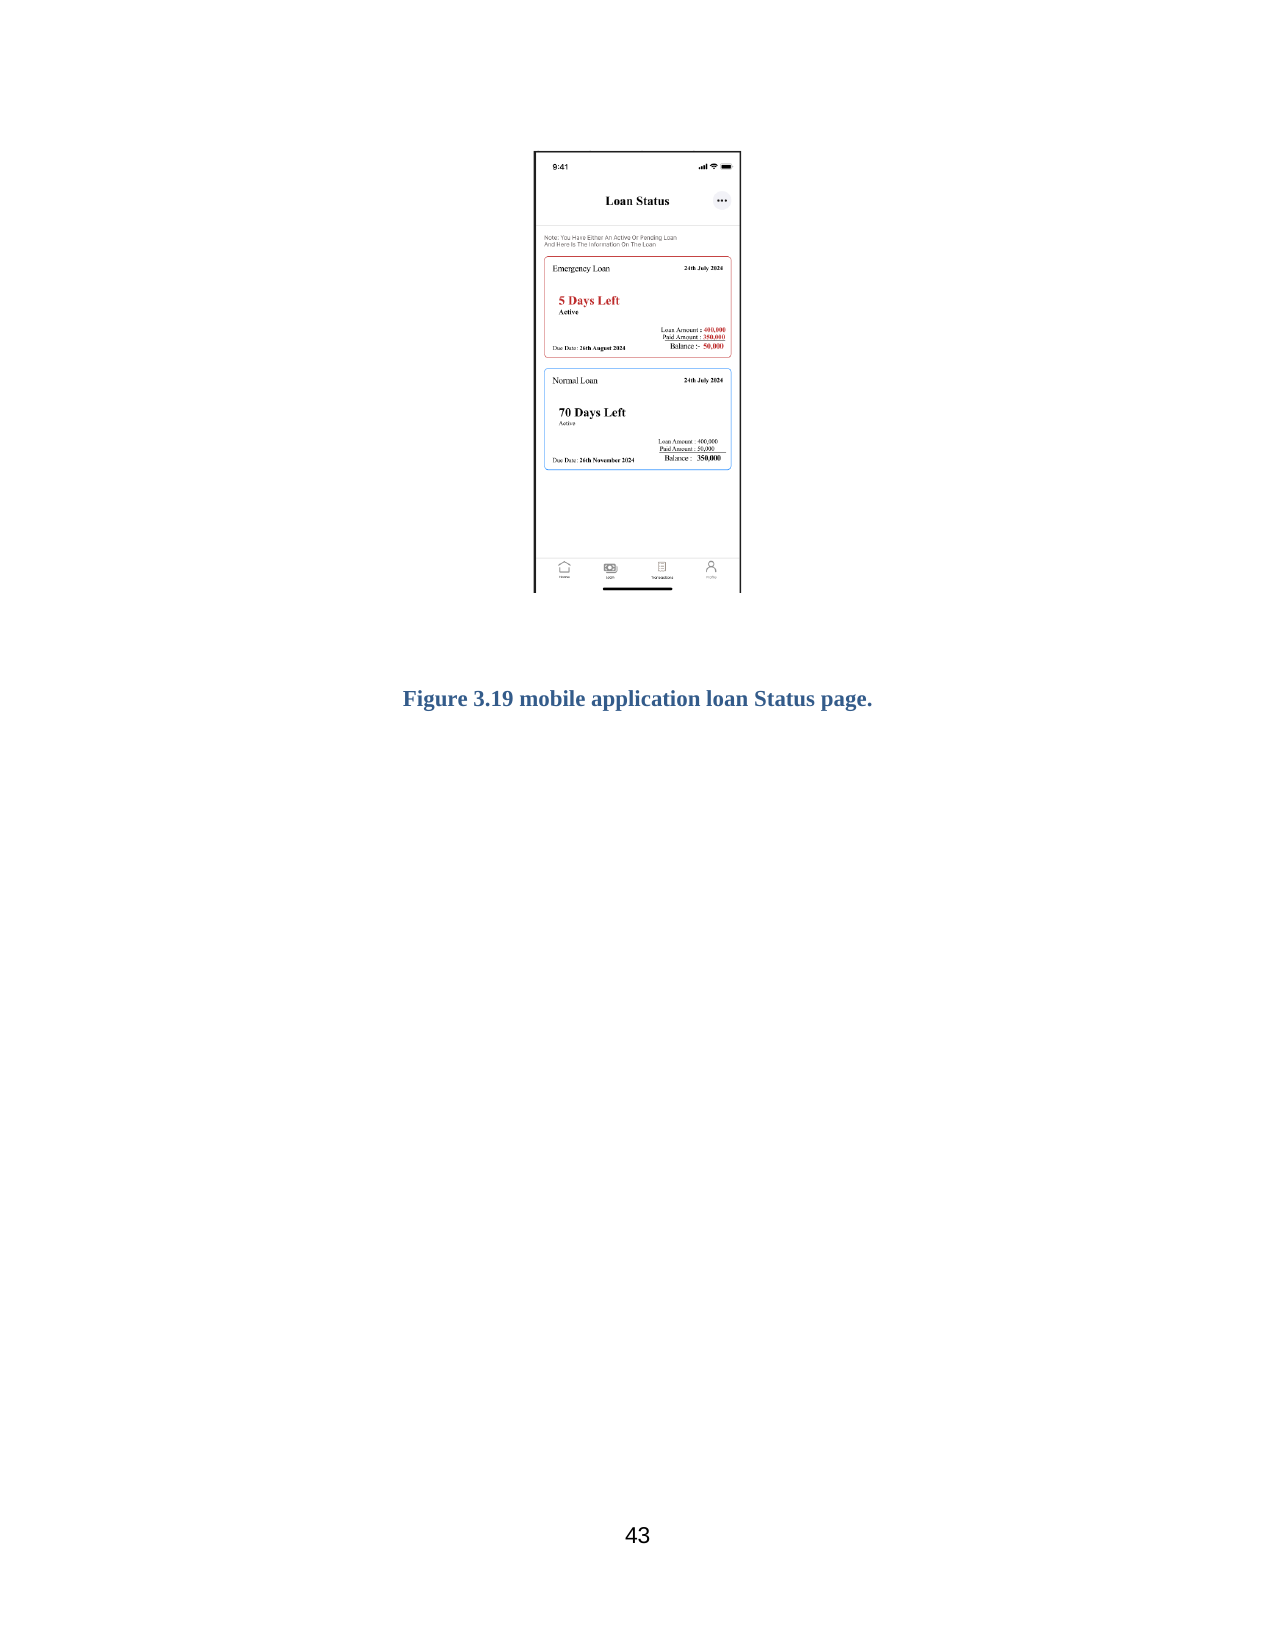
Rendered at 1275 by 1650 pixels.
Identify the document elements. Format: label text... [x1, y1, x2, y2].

picture [533, 150, 742, 593]
text Figure 3.19 mobile application loan Status page. [150, 685, 1125, 711]
